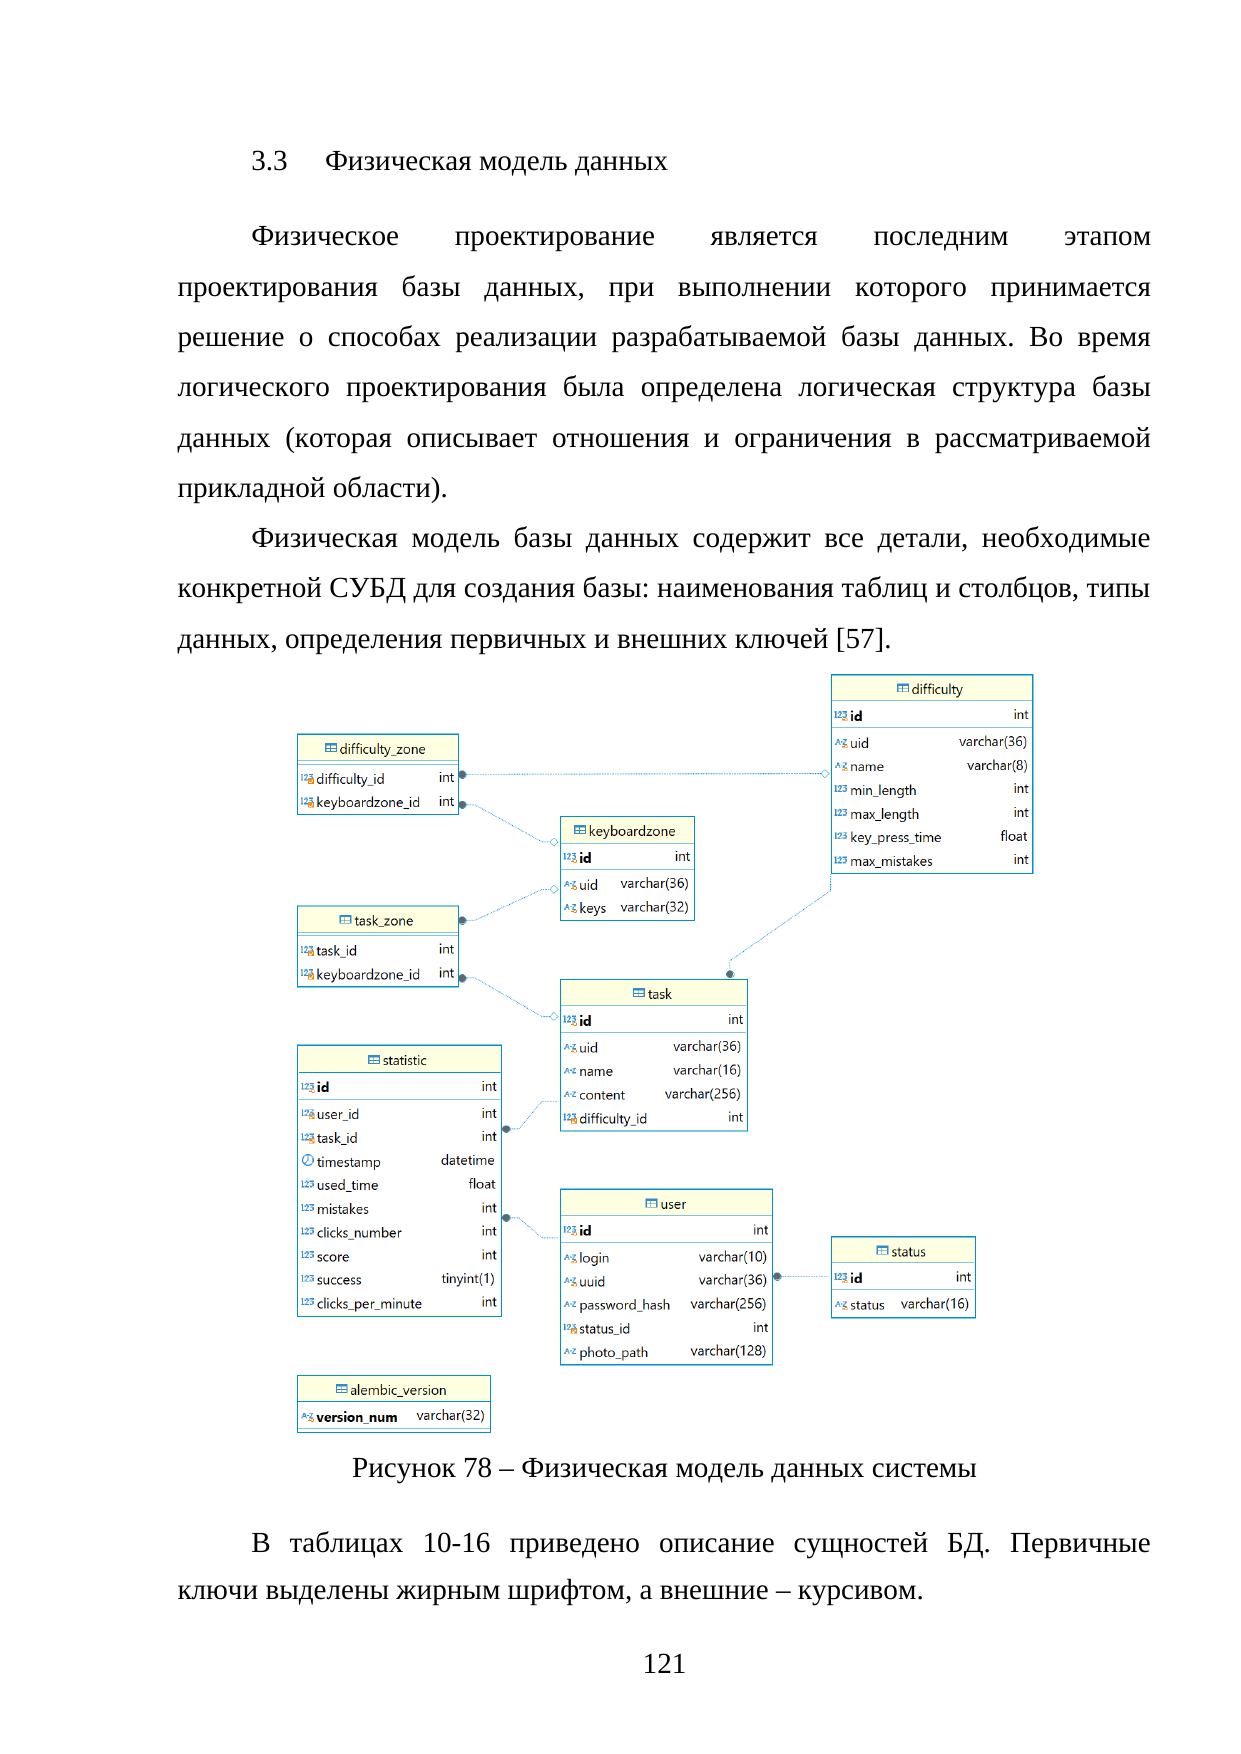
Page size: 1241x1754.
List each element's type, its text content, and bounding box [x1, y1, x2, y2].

text Физическое проектирование является последним этапом проектирования базы данных, при выполнении которого принимается решение о способах реализации разрабатываемой базы данных. Во время логического проектирования была определена логическая структура базы данных (которая описывает отношения и ограничения в рассматриваемой прикладной области). [177, 218, 1152, 503]
picture [299, 1377, 489, 1400]
picture [292, 671, 1037, 1434]
text Физическая модель базы данных содержит все детали, необходимые конкретной СУБД для создания базы: наименования таблиц и столбцов, типы данных, определения первичных и внешних ключей [57]. [177, 520, 1152, 654]
picture [299, 1403, 489, 1431]
text Физическая модель данных [251, 143, 1152, 177]
text В таблицах 10-16 приведено описание сущностей БД. Первичные ключи выделены жирным шрифтом, а внешние – курсивом. [177, 1525, 1152, 1606]
